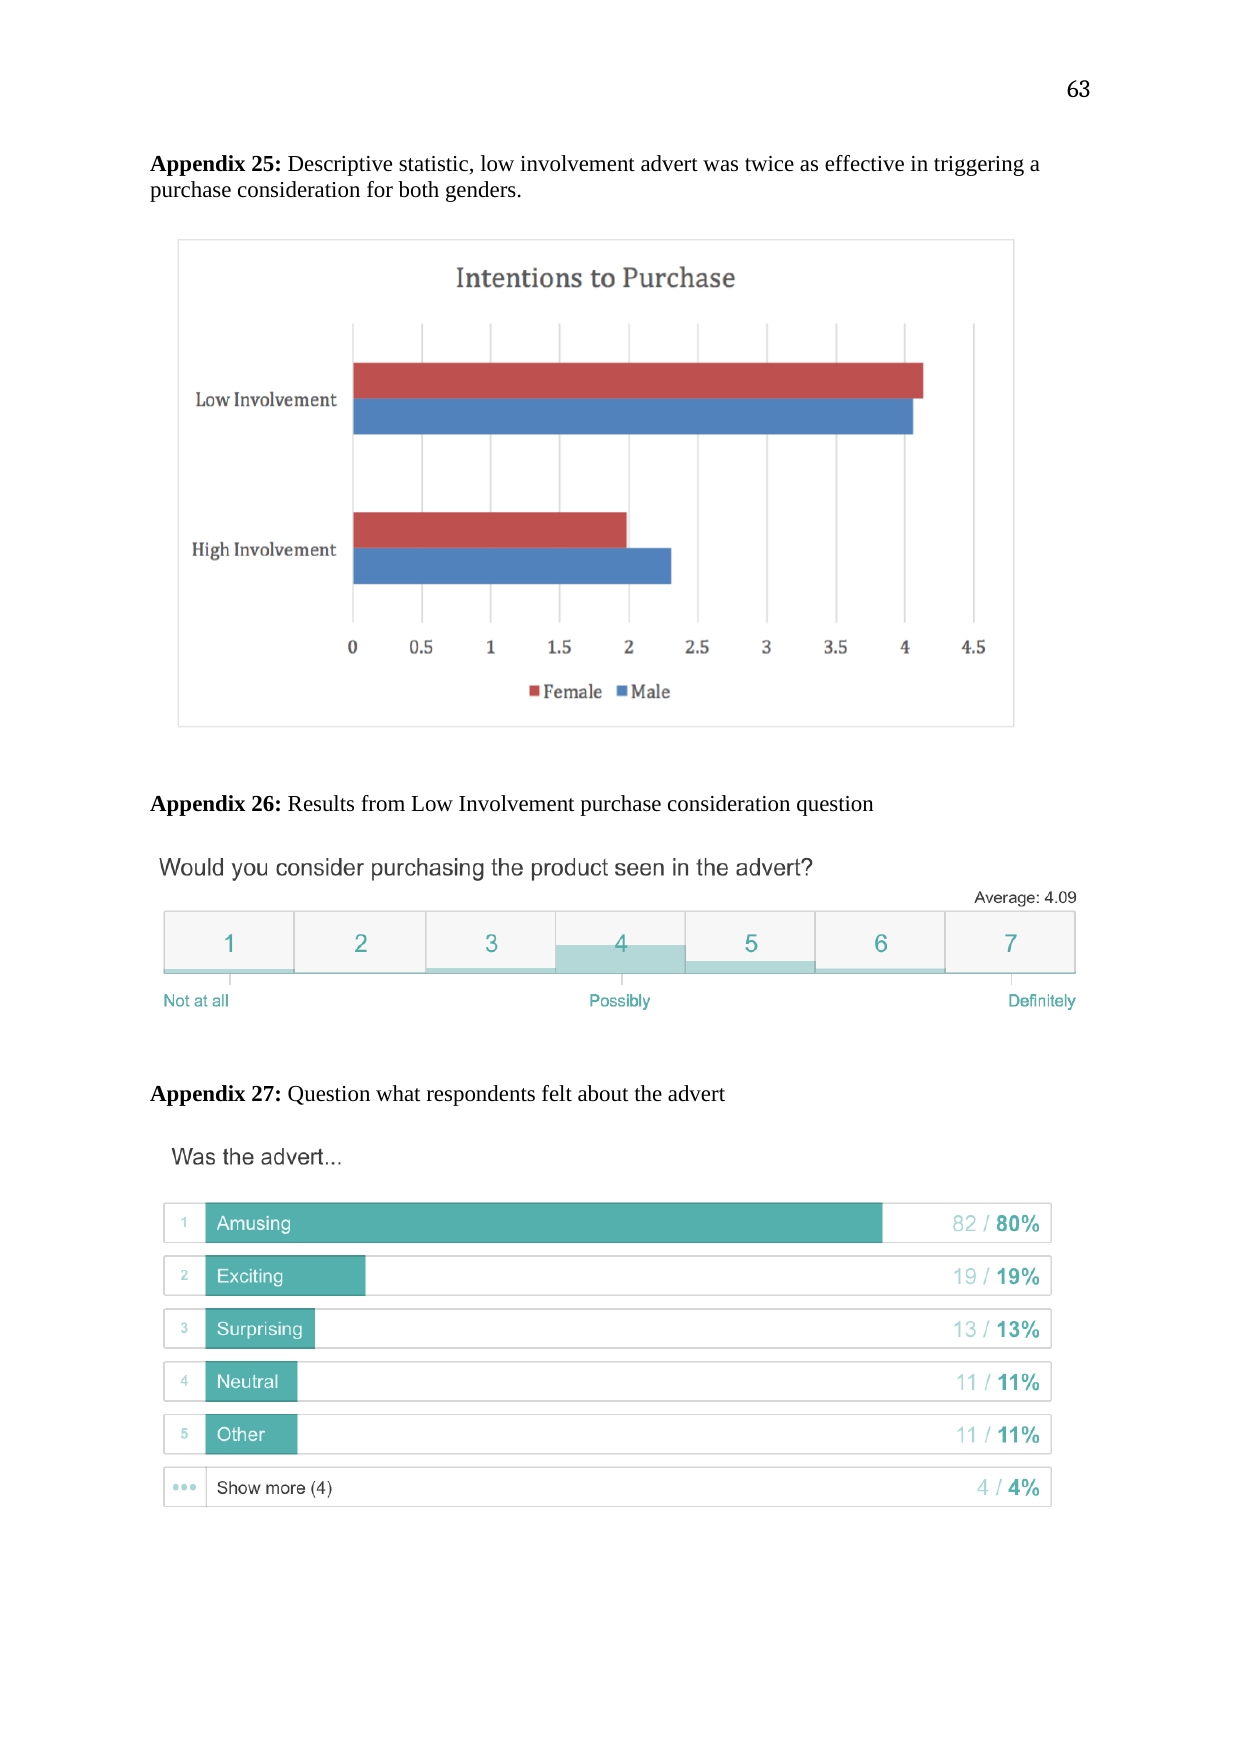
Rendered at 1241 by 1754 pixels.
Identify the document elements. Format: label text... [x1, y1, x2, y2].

picture [150, 1135, 1090, 1534]
text Appendix 27: Question what respondents felt about the advert [150, 1080, 1090, 1107]
text Appendix 25: Descriptive statistic, low involvement advert was twice as effective in triggering a purchase consideration for both genders. [150, 150, 1090, 203]
picture [150, 845, 1090, 1026]
text Appendix 26: Results from Low Involvement purchase consideration question [150, 790, 1090, 817]
picture [150, 229, 1036, 738]
